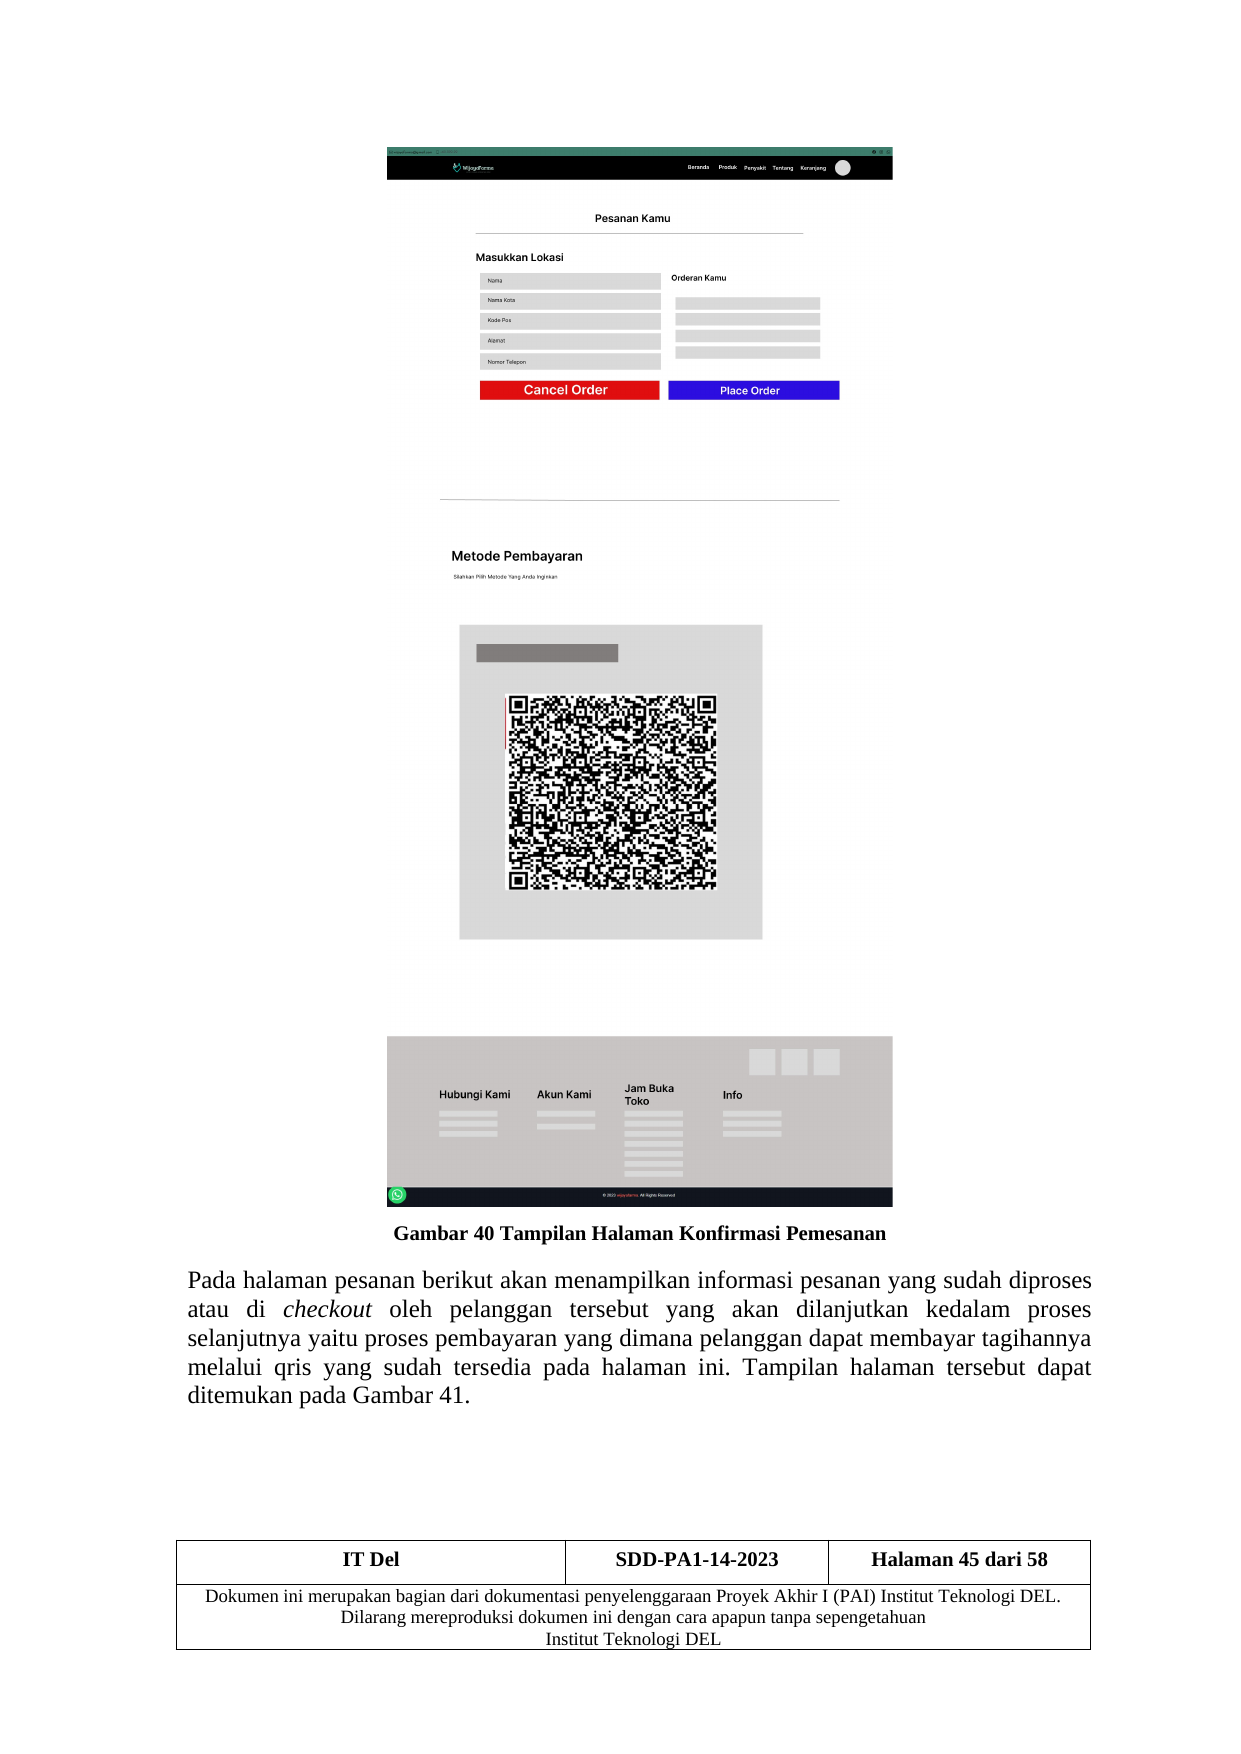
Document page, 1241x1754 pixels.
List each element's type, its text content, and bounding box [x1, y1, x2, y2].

picture [387, 147, 893, 1207]
text Pada halaman pesanan berikut akan menampilkan informasi pesanan yang sudah diproses atau di checkout oleh pelanggan tersebut yang akan dilanjutkan kedalam proses selanjutnya yaitu proses pembayaran yang dimana pelanggan dapat membayar tagihannya melalui qris yang sudah tersedia pada halaman ini. Tampilan halaman tersebut dapat ditemukan pada Gambar 41. [187, 1265, 1092, 1409]
text Gambar 40 Tampilan Halaman Konfirmasi Pemesanan [187, 1221, 1092, 1244]
